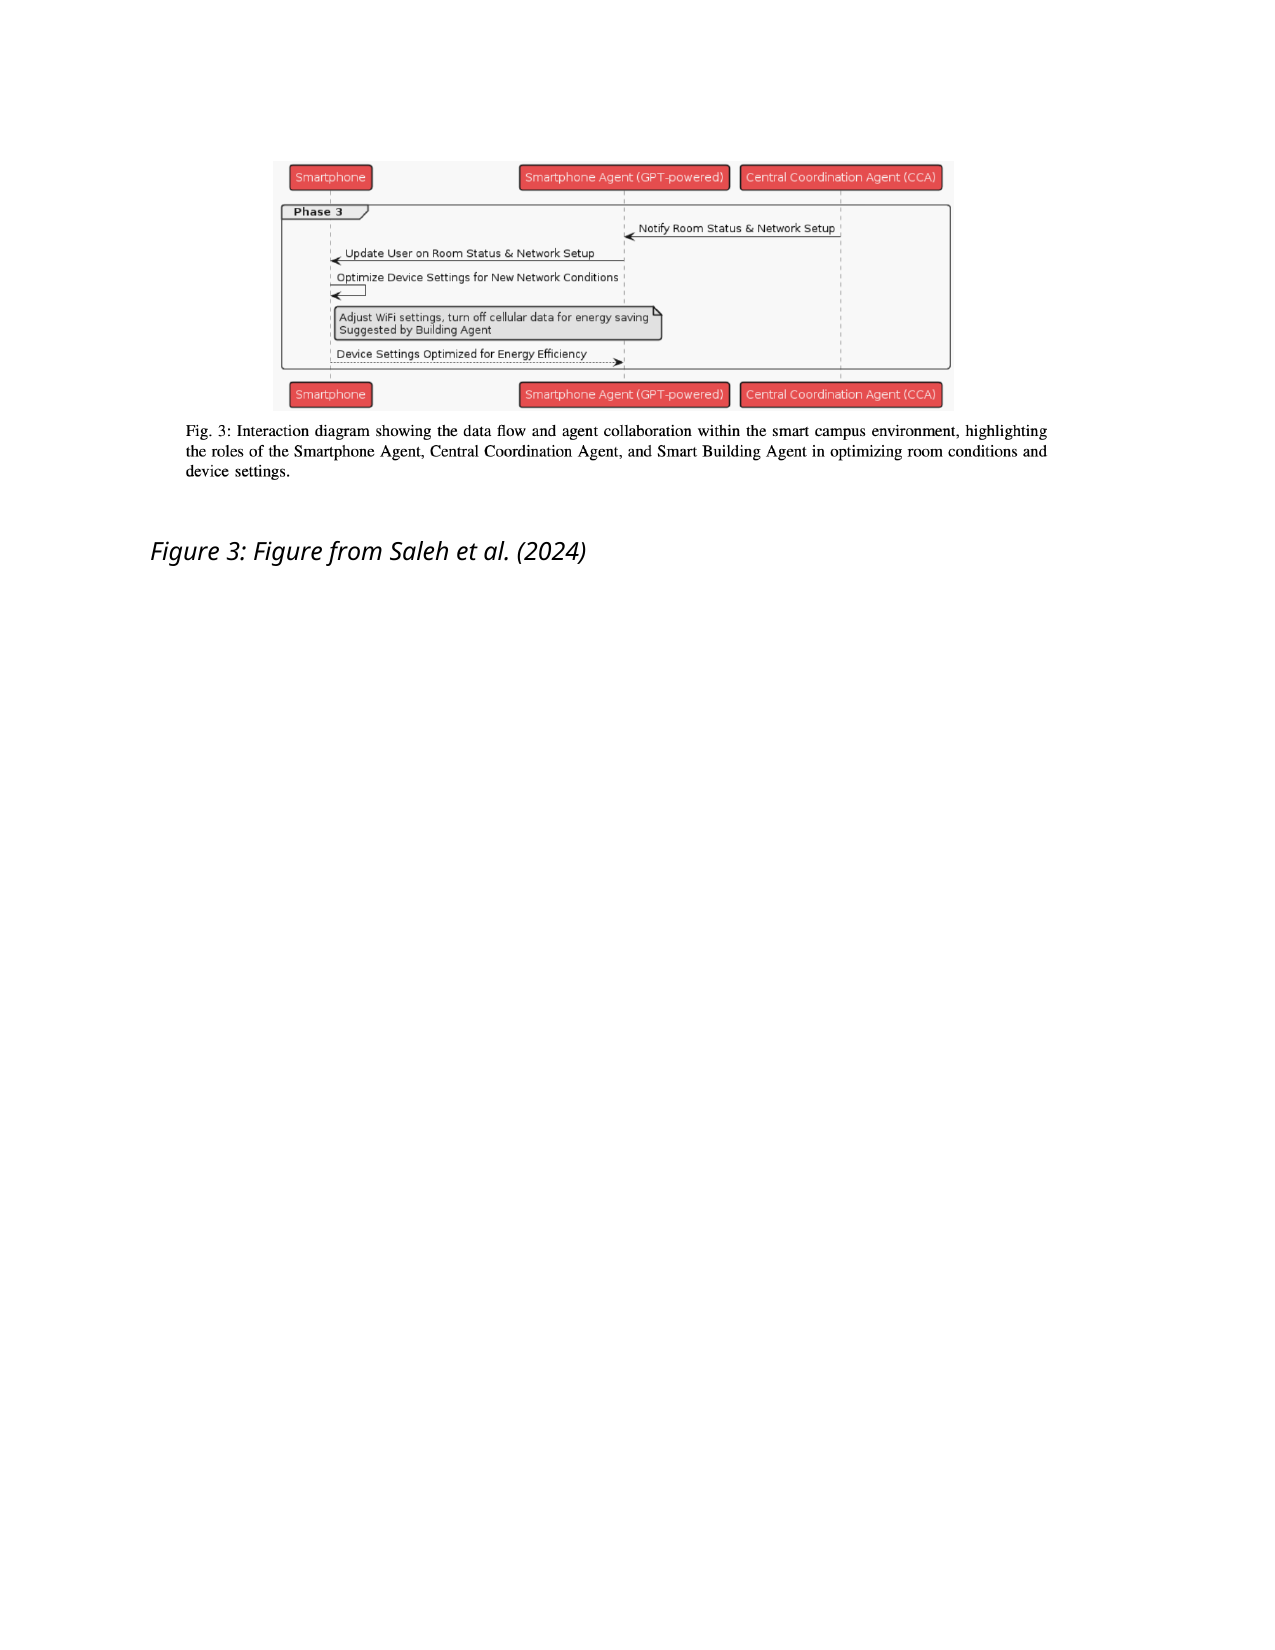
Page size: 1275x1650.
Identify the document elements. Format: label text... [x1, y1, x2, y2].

picture [178, 150, 1054, 492]
text Figure 3: Figure from Saleh et al. (2024) [150, 533, 1125, 567]
table_header [139, 150, 1094, 513]
